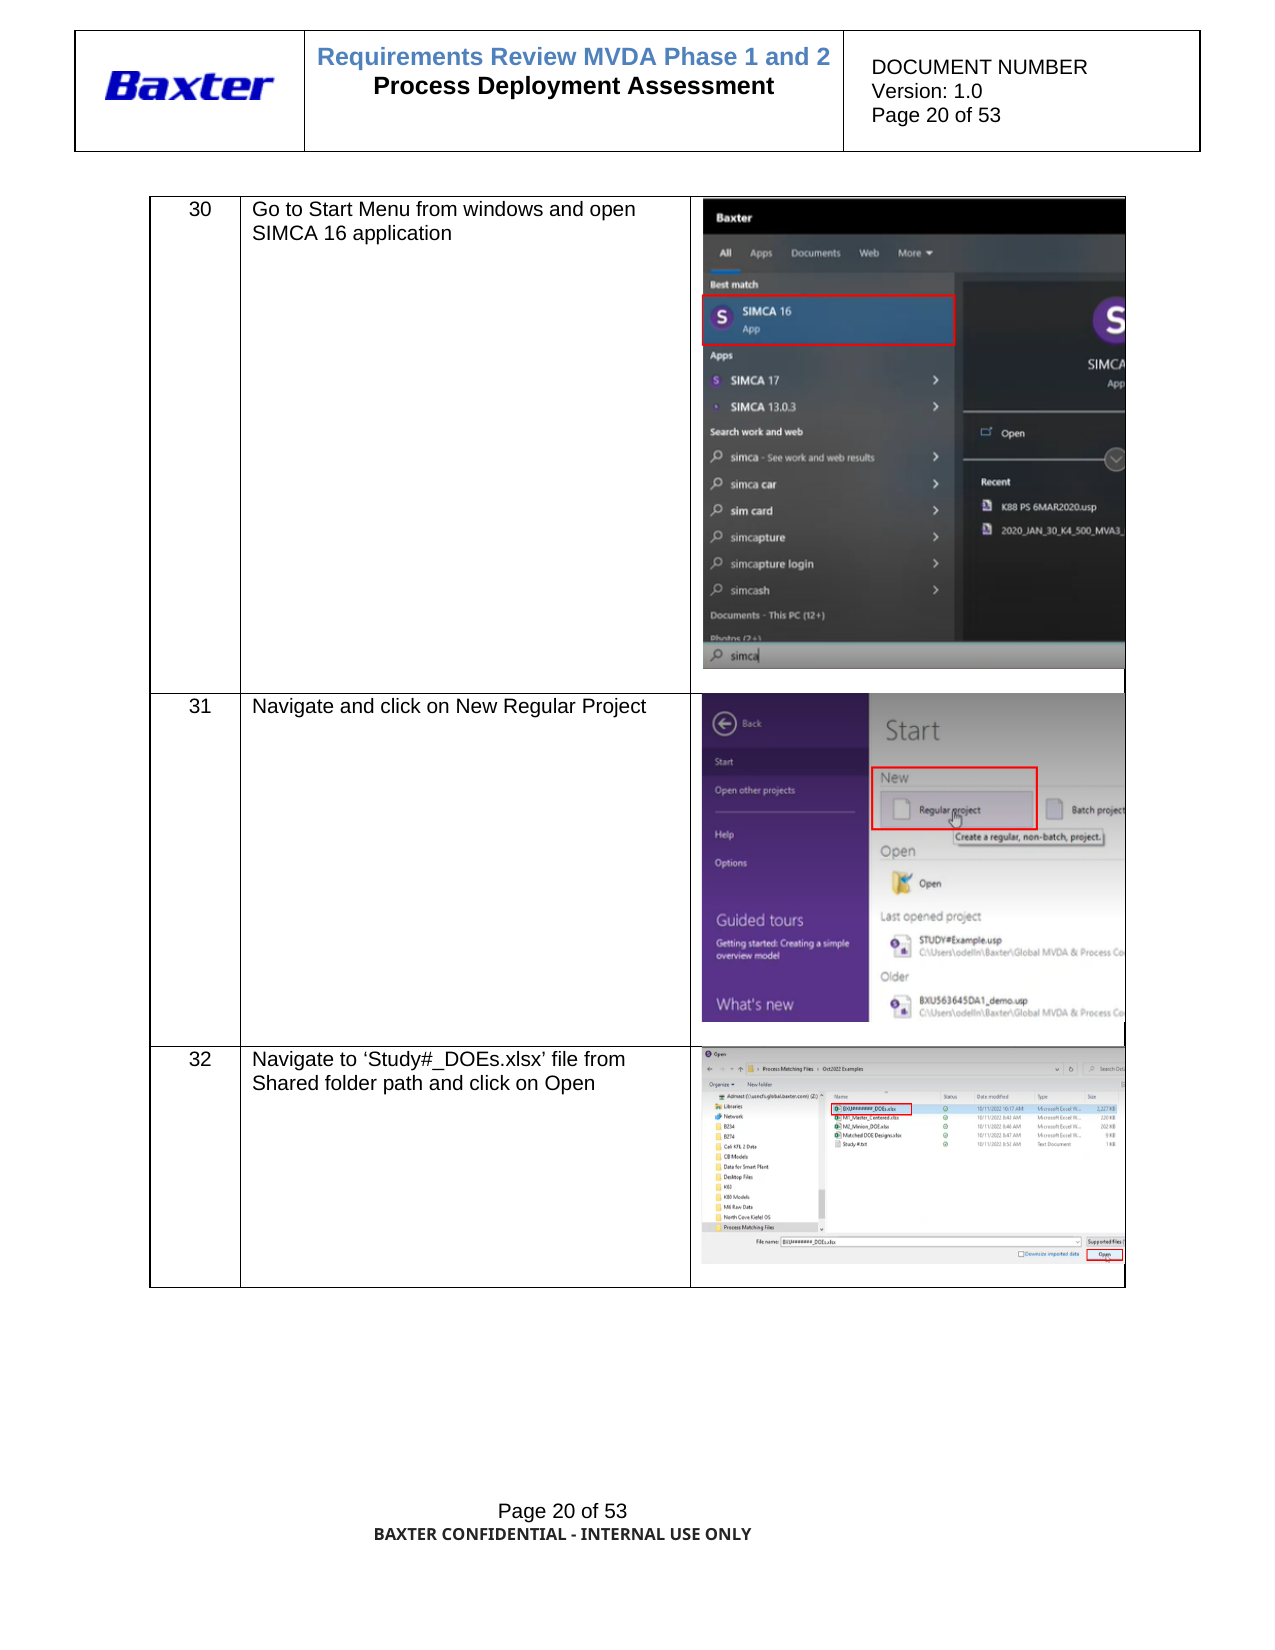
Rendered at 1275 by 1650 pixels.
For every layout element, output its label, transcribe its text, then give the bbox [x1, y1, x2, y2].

table_cell 30 [151, 197, 240, 693]
table_cell Go to Start Menu from windows and open SIMCA 16 application [241, 197, 690, 693]
table_cell [691, 694, 1124, 1046]
picture [701, 693, 1125, 1022]
table_cell Navigate and click on New Regular Project [241, 694, 690, 1046]
table_cell Navigate to ‘Study#_DOEs.xlsx’ file from Shared folder path and click on Open [241, 1047, 690, 1287]
table_cell [691, 197, 1124, 693]
table_cell [691, 1047, 1124, 1287]
table_cell 32 [151, 1047, 240, 1287]
picture [104, 71, 275, 100]
table_cell 31 [151, 694, 240, 1046]
picture [701, 197, 1125, 669]
picture [701, 1046, 1125, 1264]
